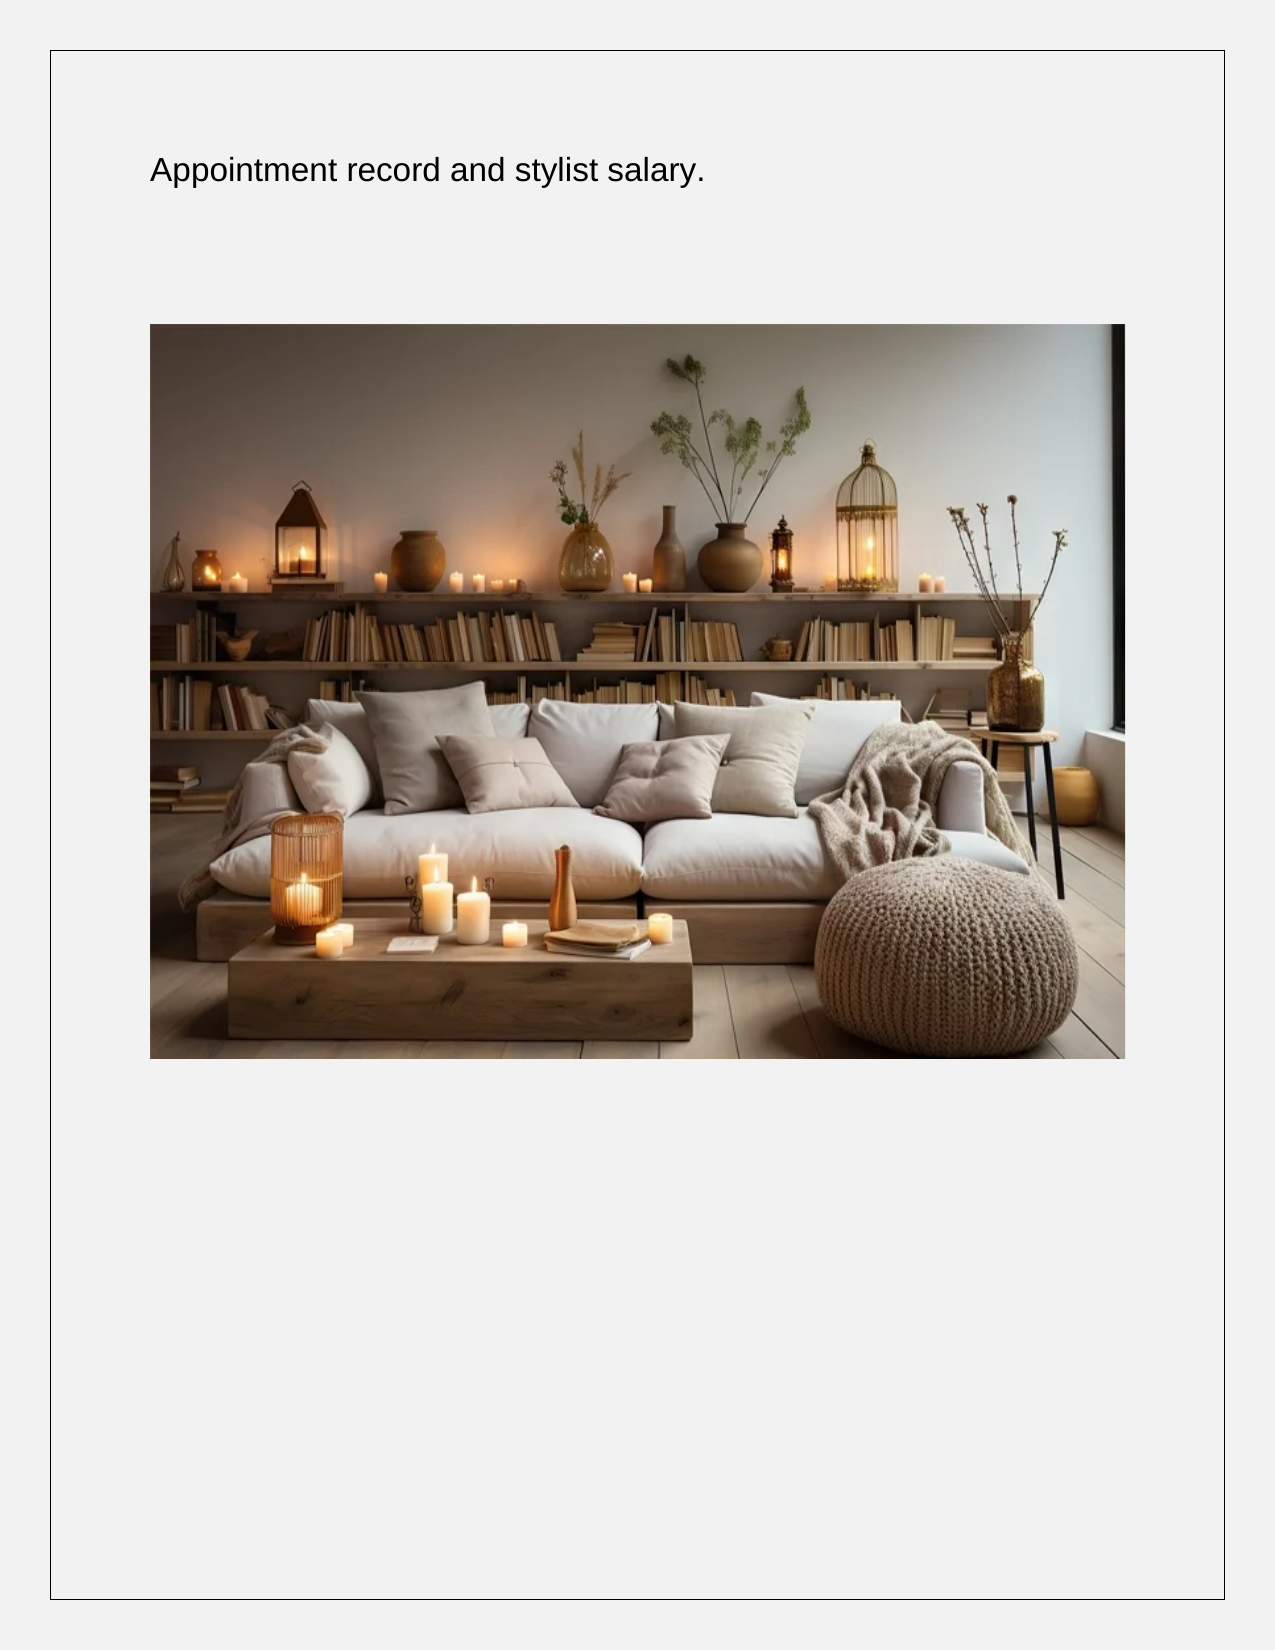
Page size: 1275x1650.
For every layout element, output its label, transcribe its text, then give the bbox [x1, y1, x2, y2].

text Appointment record and stylist salary. [150, 150, 1125, 188]
picture [150, 324, 1125, 1059]
